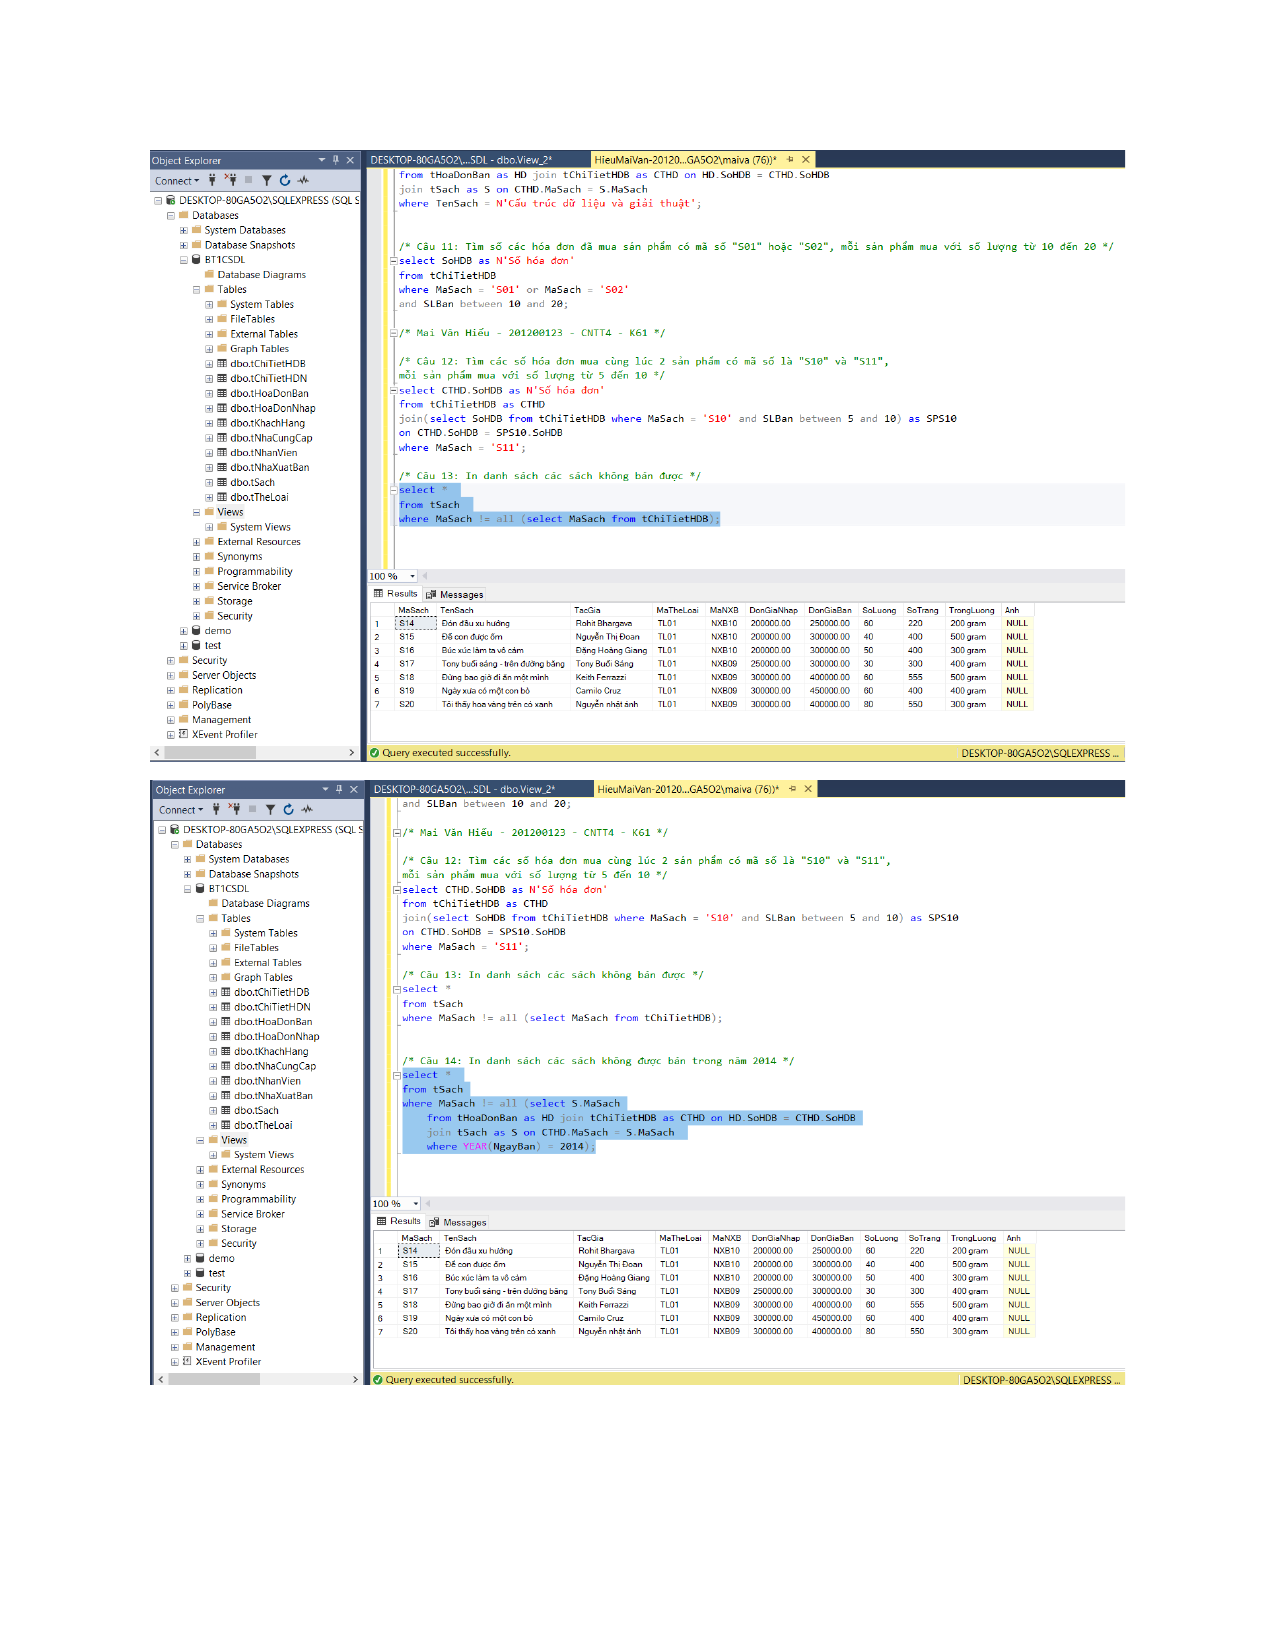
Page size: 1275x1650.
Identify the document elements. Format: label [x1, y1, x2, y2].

picture [150, 150, 1125, 762]
picture [150, 780, 1125, 1385]
